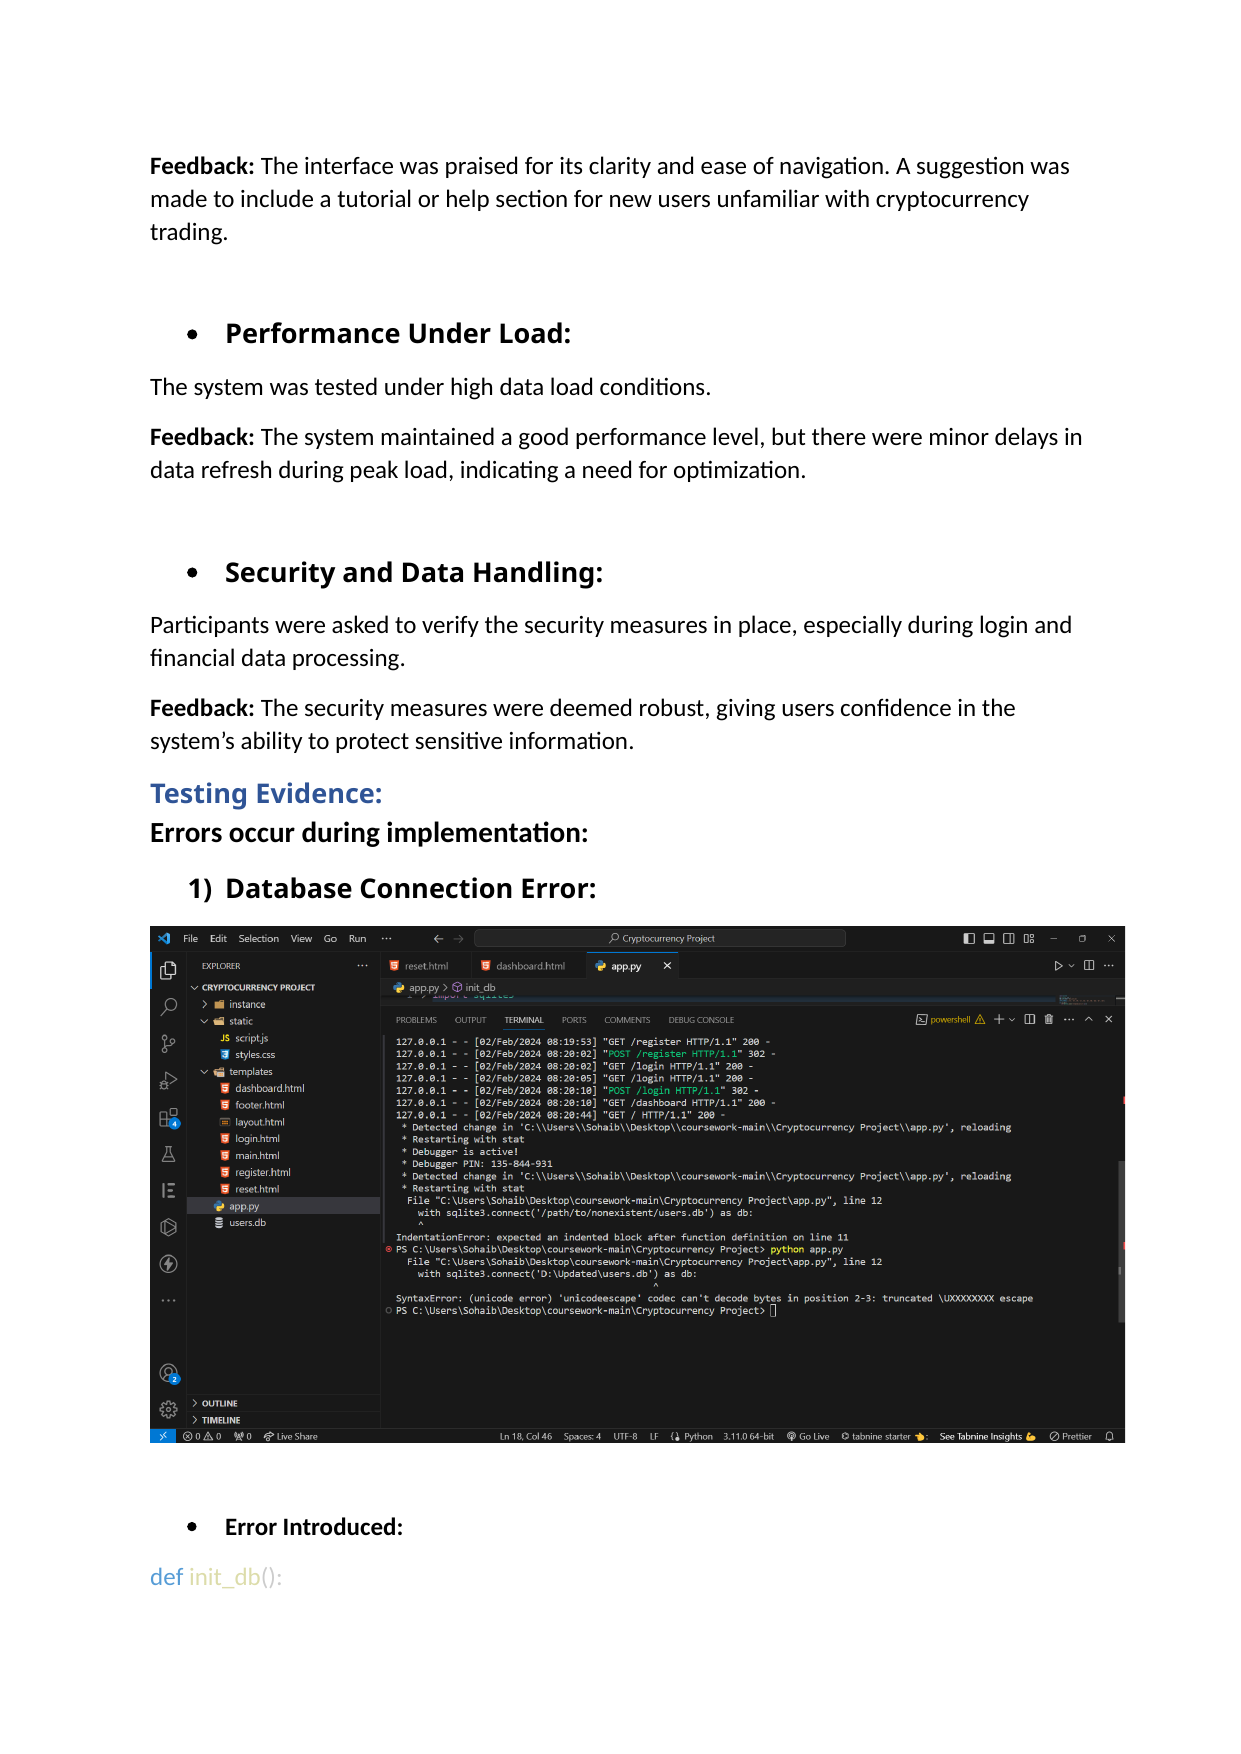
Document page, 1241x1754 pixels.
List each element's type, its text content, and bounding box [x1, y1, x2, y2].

list Performance Under Load: [187, 315, 1090, 352]
text def init_db(): [150, 1561, 1090, 1591]
picture [150, 926, 1125, 1443]
text Errors occur during implementation: [150, 814, 1090, 850]
text Feedback: The security measures were deemed robust, giving users confidence in the system’s ability to protect sensitive information. [150, 692, 1090, 756]
list Error Introduced: [187, 1511, 1090, 1542]
text Feedback: The interface was praised for its clarity and ease of navigation. A suggestion was made to include a tutorial or help section for new users unfamiliar with cryptocurrency trading. [150, 150, 1090, 246]
subtitle Testing Evidence: [150, 774, 1090, 811]
text Feedback: The system maintained a good performance level, but there were minor delays in data refresh during peak load, indicating a need for optimization. [150, 421, 1090, 484]
list Database Connection Error: [187, 869, 1090, 906]
text Participants were asked to verify the security measures in place, especially during login and financial data processing. [150, 609, 1090, 673]
text The system was tested under high data load conditions. [150, 371, 1090, 402]
list Security and Data Handling: [187, 553, 1090, 590]
